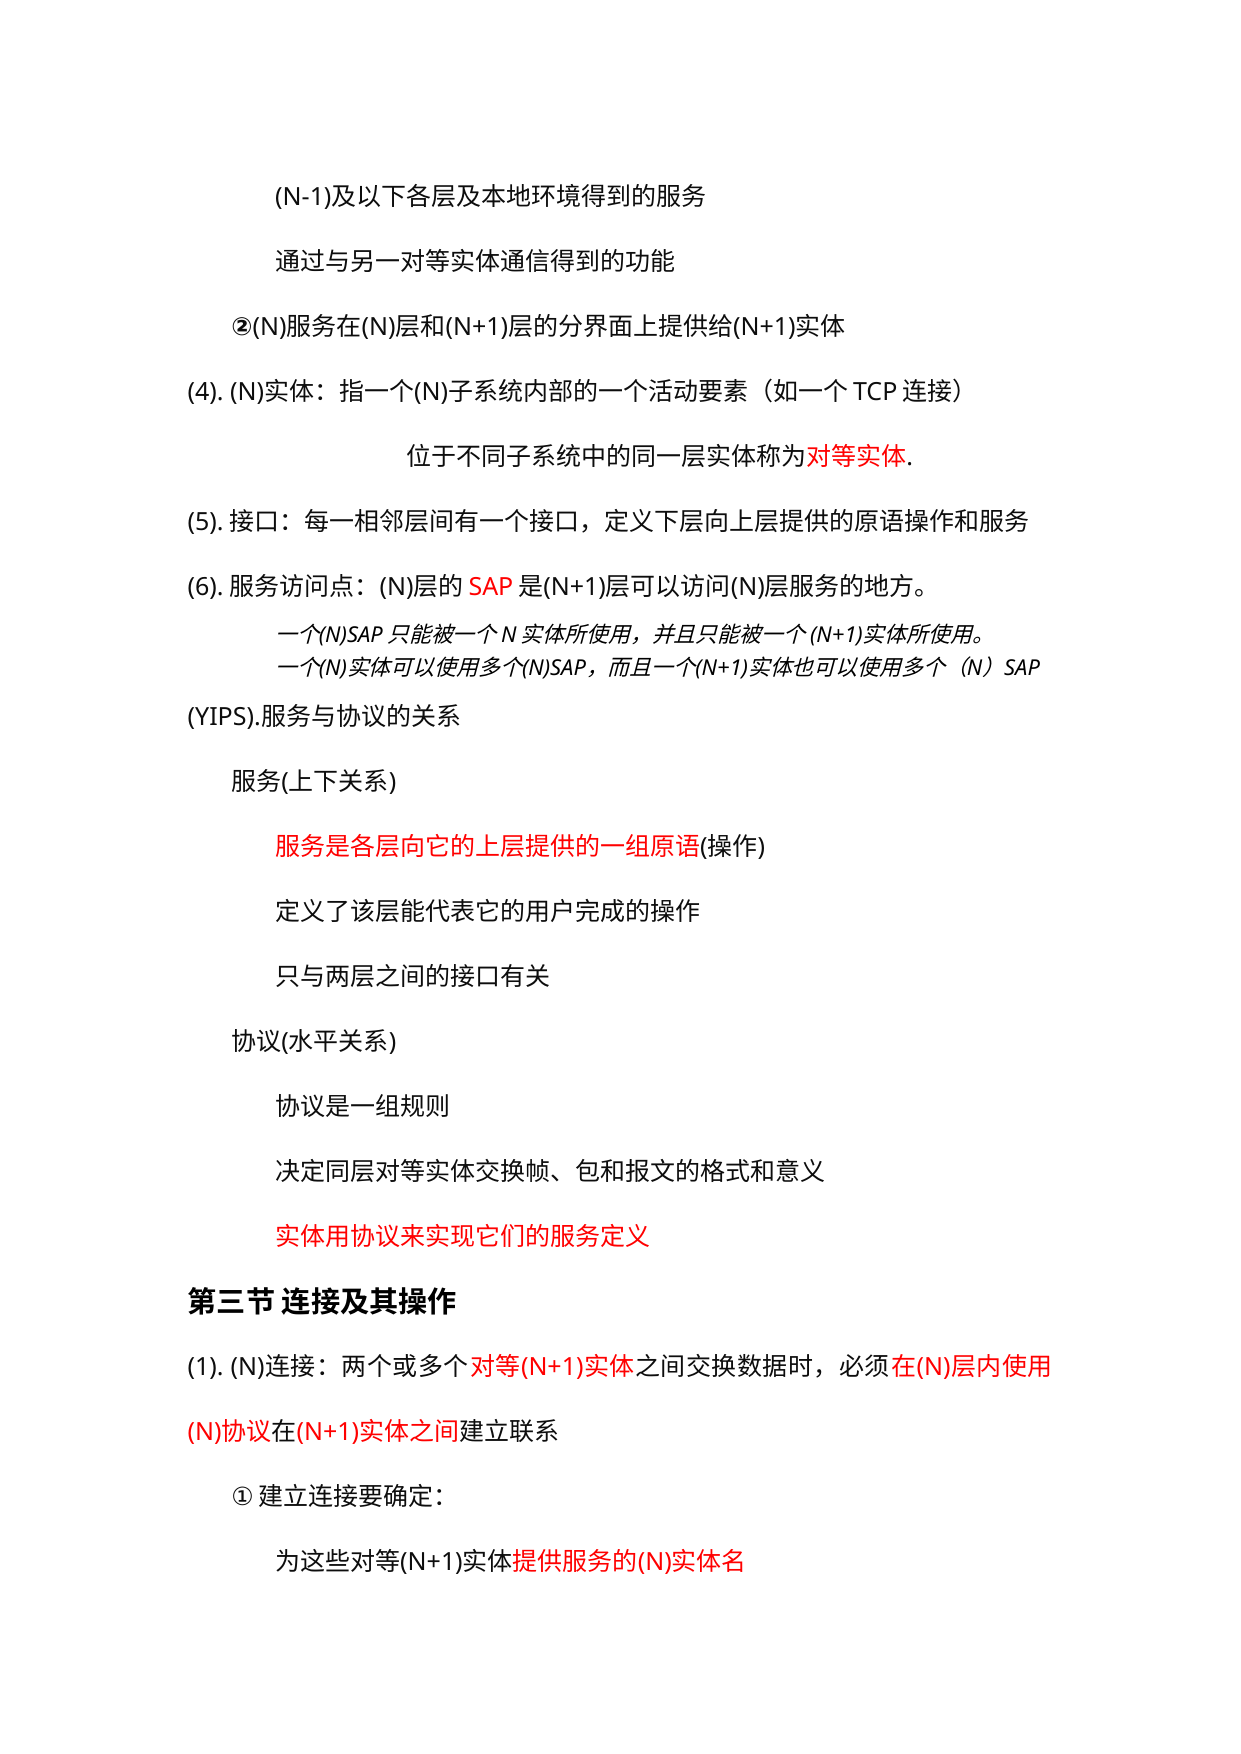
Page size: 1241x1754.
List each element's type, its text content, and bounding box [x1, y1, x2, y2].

text 服务是各层向它的上层提供的一组原语(操作) [231, 812, 1053, 877]
text 位于不同子系统中的同一层实体称为对等实体. [187, 422, 1053, 487]
text 定义了该层能代表它的用户完成的操作 [231, 877, 1053, 942]
text 决定同层对等实体交换帧、包和报文的格式和意义 [231, 1137, 1053, 1202]
text 第三节 连接及其操作 [187, 1267, 1053, 1332]
text 服务(上下关系) [231, 747, 1053, 812]
text (6). 服务访问点：(N)层的SAP是(N+1)层可以访问(N)层服务的地方。 [187, 552, 1053, 617]
text (YIPS).服务与协议的关系 [187, 682, 1053, 747]
text (1). (N)连接：两个或多个对等(N+1)实体之间交换数据时，必须在(N)层内使用(N)协议在(N+1)实体之间建立联系 [187, 1332, 1053, 1462]
text (N-1)及以下各层及本地环境得到的服务 [187, 162, 1053, 227]
text 协议是一组规则 [231, 1072, 1053, 1137]
text 只与两层之间的接口有关 [231, 942, 1053, 1007]
text 实体用协议来实现它们的服务定义 [231, 1202, 1053, 1267]
text (4). (N)实体：指一个(N)子系统内部的一个活动要素（如一个TCP连接） [187, 357, 1053, 422]
text 一个(N)SAP只能被一个N实体所使用，并且只能被一个 (N+1)实体所使用。 [187, 617, 1053, 649]
text 一个(N)实体可以使用多个(N)SAP，而且一个(N+1)实体也可以使用多个（N）SAP [231, 649, 1053, 682]
text 通过与另一对等实体通信得到的功能 [187, 227, 1053, 292]
text ①建立连接要确定： [187, 1462, 1053, 1527]
text (5). 接口：每一相邻层间有一个接口，定义下层向上层提供的原语操作和服务 [187, 487, 1053, 552]
text 为这些对等(N+1)实体提供服务的(N)实体名 [231, 1527, 1053, 1592]
text ②(N)服务在(N)层和(N+1)层的分界面上提供给(N+1)实体 [187, 292, 1053, 357]
text 协议(水平关系) [231, 1007, 1053, 1072]
